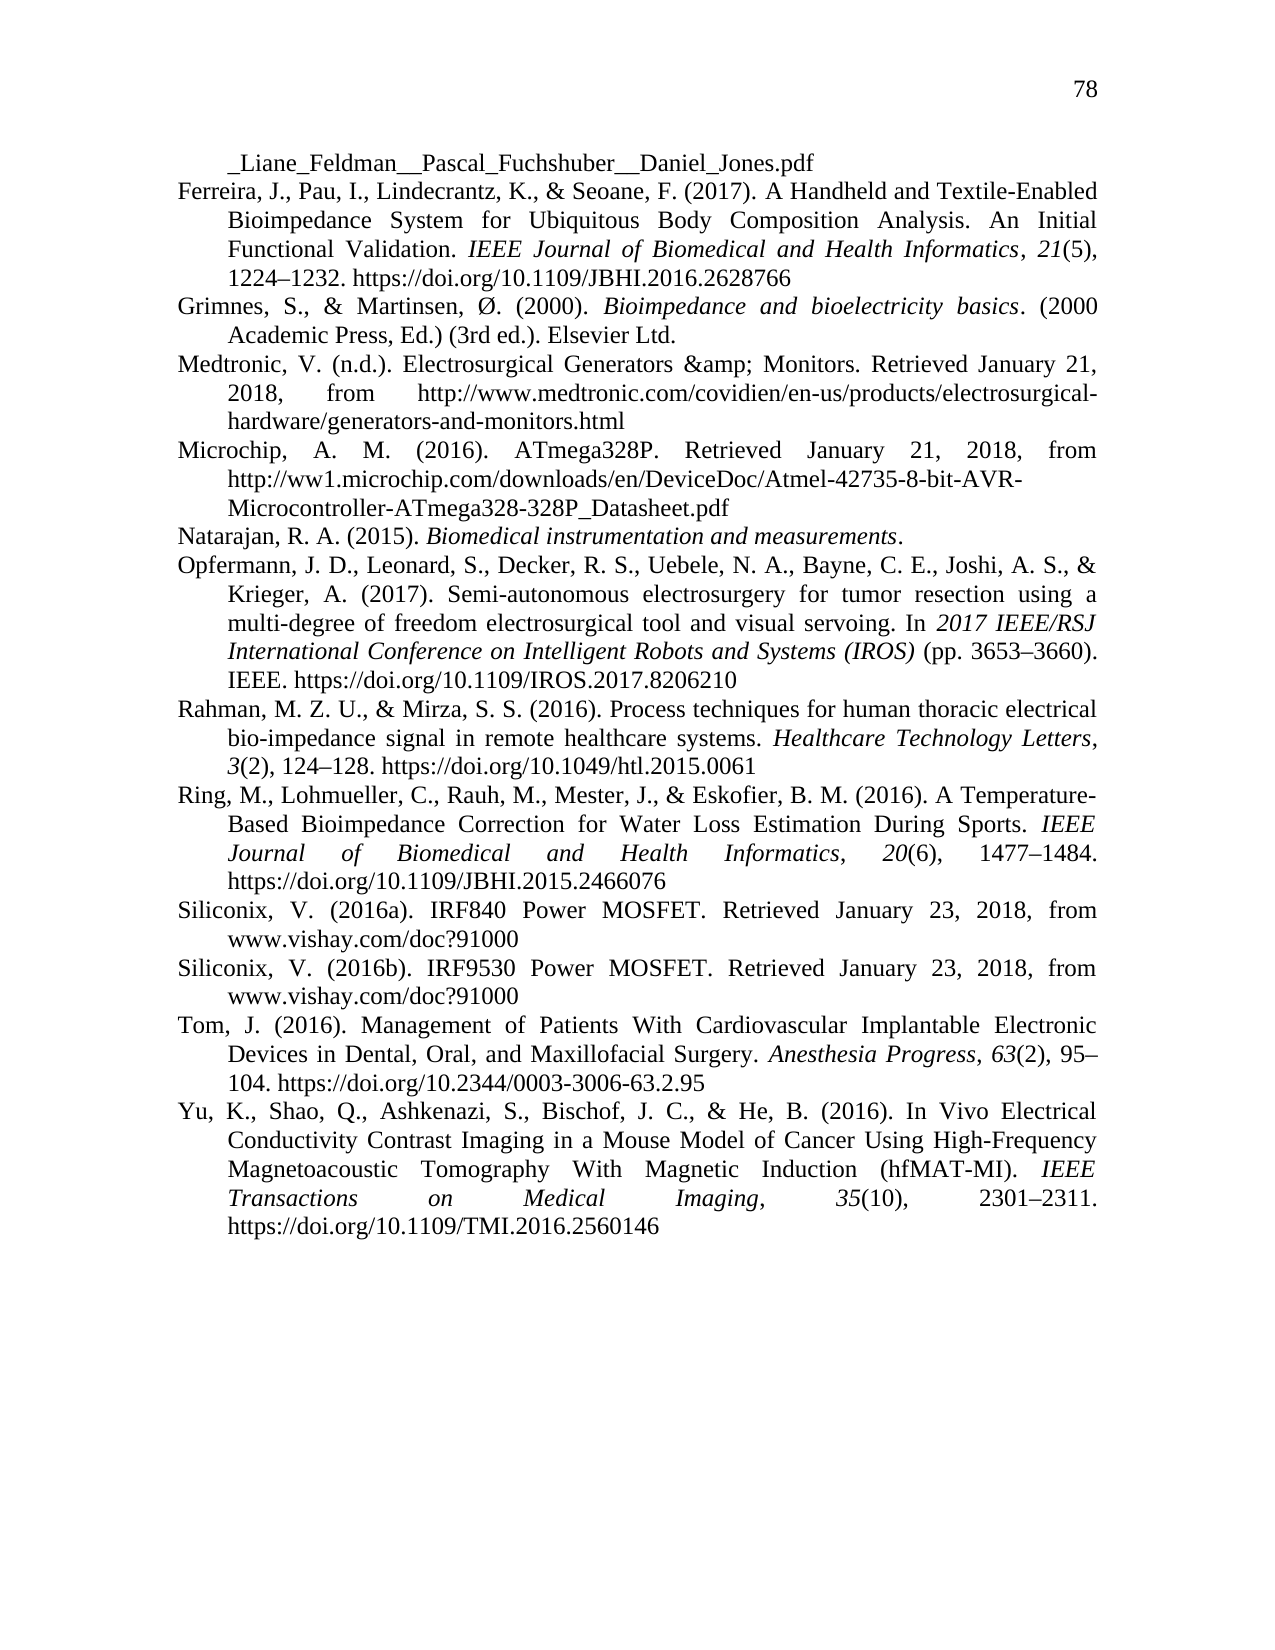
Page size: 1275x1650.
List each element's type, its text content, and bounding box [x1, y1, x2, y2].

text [177, 148, 1098, 176]
text Rahman, M. Z. U., & Mirza, S. S. (2016). Process techniques for human thoracic electrical bio-impedance signal in remote healthcare systems. Healthcare Technology Letters, 3(2), 124–128. https://doi.org/10.1049/htl.2015.0061 [177, 694, 1098, 780]
text Medtronic, V. (n.d.). Electrosurgical Generators &amp; Monitors. Retrieved January 21, 2018, from http://www.medtronic.com/covidien/en-us/products/electrosurgical-hardware/generators-and-monitors.html [177, 349, 1098, 435]
text Siliconix, V. (2016b). IRF9530 Power MOSFET. Retrieved January 23, 2018, from www.vishay.com/doc?91000 [177, 953, 1098, 1010]
text Siliconix, V. (2016a). IRF840 Power MOSFET. Retrieved January 23, 2018, from www.vishay.com/doc?91000 [177, 895, 1098, 953]
text Opfermann, J. D., Leonard, S., Decker, R. S., Uebele, N. A., Bayne, C. E., Joshi, A. S., & Krieger, A. (2017). Semi-autonomous electrosurgery for tumor resection using a multi-degree of freedom electrosurgical tool and visual servoing. In 2017 IEEE/RSJ International Conference on Intelligent Robots and Systems (IROS) (pp. 3653–3660). IEEE. https://doi.org/10.1109/IROS.2017.8206210 [177, 550, 1098, 694]
text Yu, K., Shao, Q., Ashkenazi, S., Bischof, J. C., & He, B. (2016). In Vivo Electrical Conductivity Contrast Imaging in a Mouse Model of Cancer Using High-Frequency Magnetoacoustic Tomography With Magnetic Induction (hfMAT-MI). IEEE Transactions on Medical Imaging, 35(10), 2301–2311. https://doi.org/10.1109/TMI.2016.2560146 [177, 1096, 1098, 1240]
text Grimnes, S., & Martinsen, Ø. (2000). Bioimpedance and bioelectricity basics. (2000 Academic Press, Ed.) (3rd ed.). Elsevier Ltd. [177, 291, 1098, 349]
text Tom, J. (2016). Management of Patients With Cardiovascular Implantable Electronic Devices in Dental, Oral, and Maxillofacial Surgery. Anesthesia Progress, 63(2), 95–104. https://doi.org/10.2344/0003-3006-63.2.95 [177, 1010, 1098, 1096]
text Natarajan, R. A. (2015). Biomedical instrumentation and measurements. [177, 521, 1098, 550]
text Ferreira, J., Pau, I., Lindecrantz, K., & Seoane, F. (2017). A Handheld and Textile-Enabled Bioimpedance System for Ubiquitous Body Composition Analysis. An Initial Functional Validation. IEEE Journal of Biomedical and Health Informatics, 21(5), 1224–1232. https://doi.org/10.1109/JBHI.2016.2628766 [177, 176, 1098, 291]
text Ring, M., Lohmueller, C., Rauh, M., Mester, J., & Eskofier, B. M. (2016). A Temperature-Based Bioimpedance Correction for Water Loss Estimation During Sports. IEEE Journal of Biomedical and Health Informatics, 20(6), 1477–1484. https://doi.org/10.1109/JBHI.2015.2466076 [177, 780, 1098, 895]
text Microchip, A. M. (2016). ATmega328P. Retrieved January 21, 2018, from http://ww1.microchip.com/downloads/en/DeviceDoc/Atmel-42735-8-bit-AVR-Microcontroller-ATmega328-328P_Datasheet.pdf [177, 435, 1098, 521]
